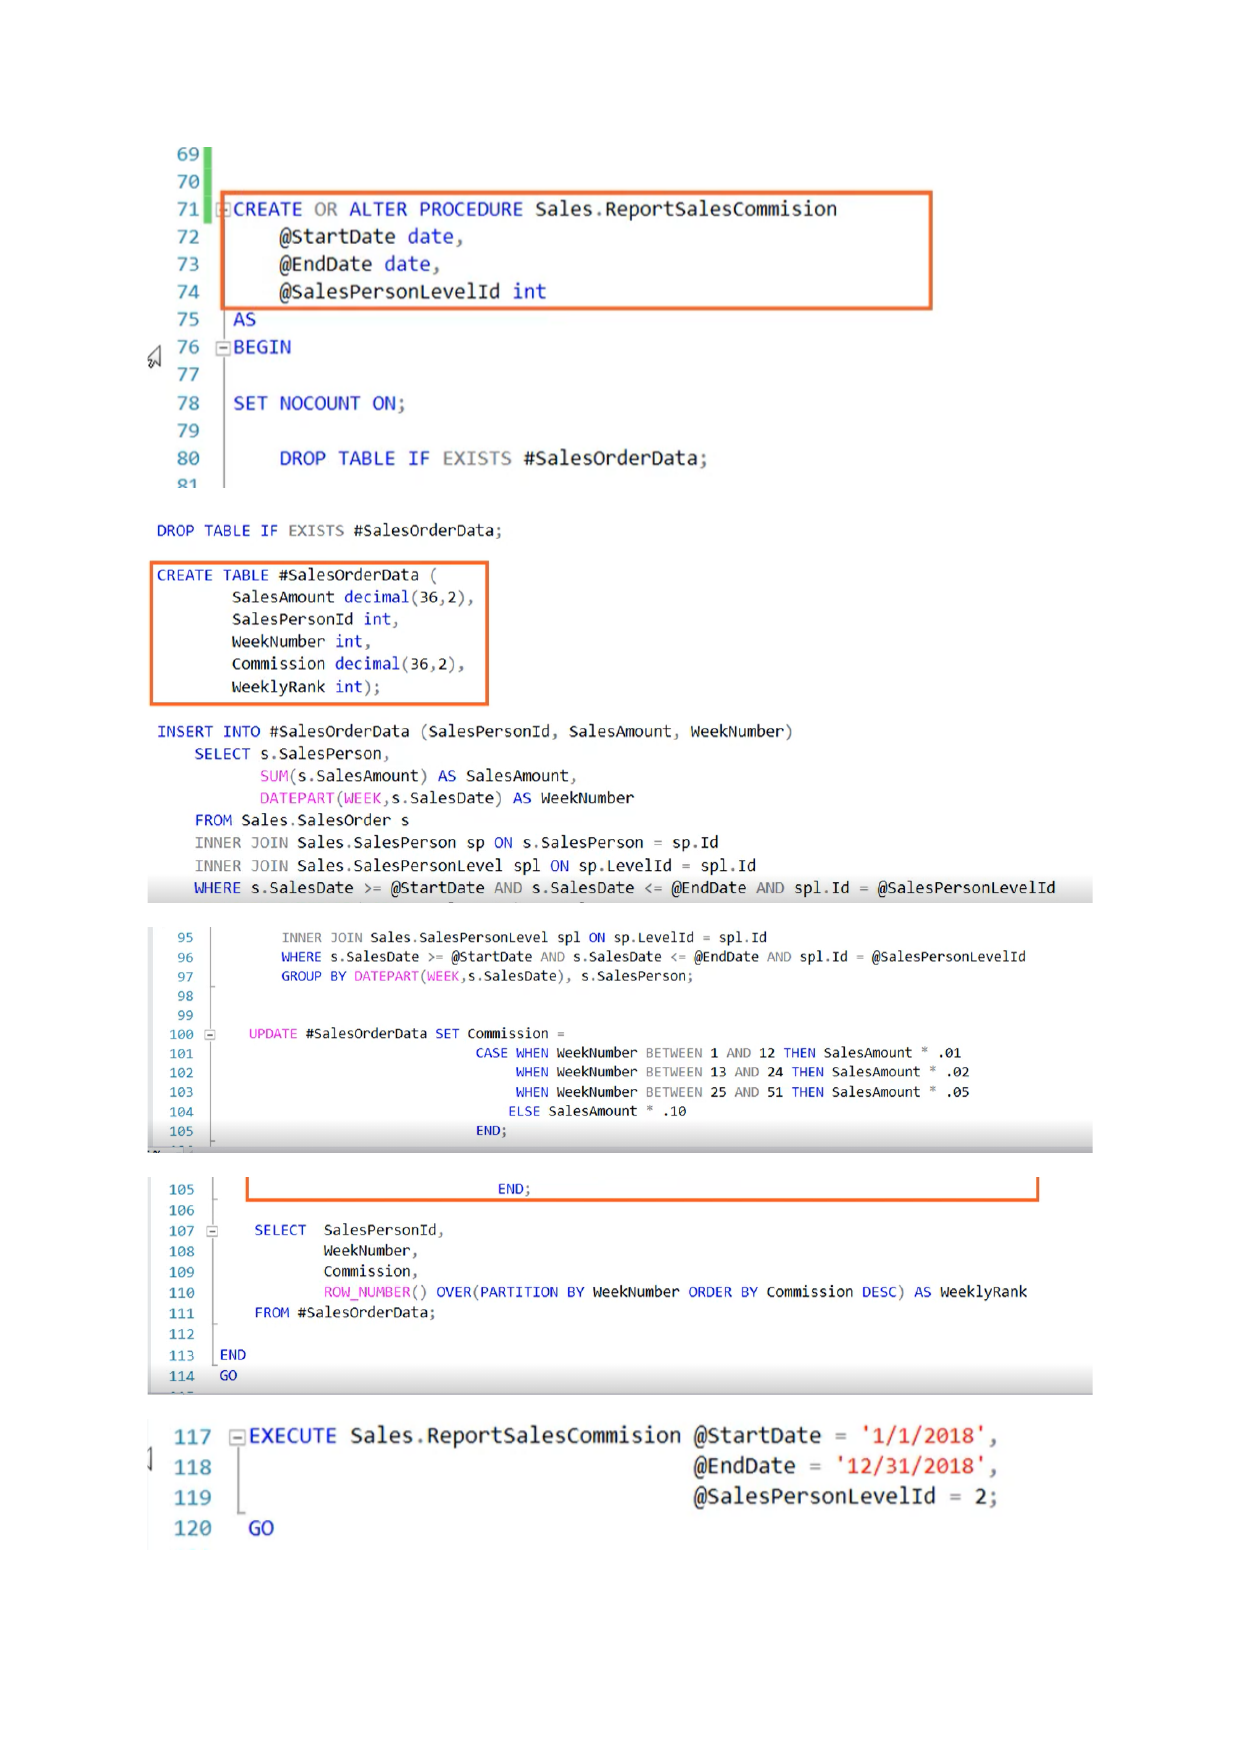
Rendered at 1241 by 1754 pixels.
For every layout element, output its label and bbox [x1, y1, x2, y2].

picture [147, 1419, 1093, 1550]
picture [147, 927, 1093, 1153]
picture [147, 147, 1093, 488]
picture [147, 512, 1093, 903]
picture [147, 1177, 1093, 1395]
